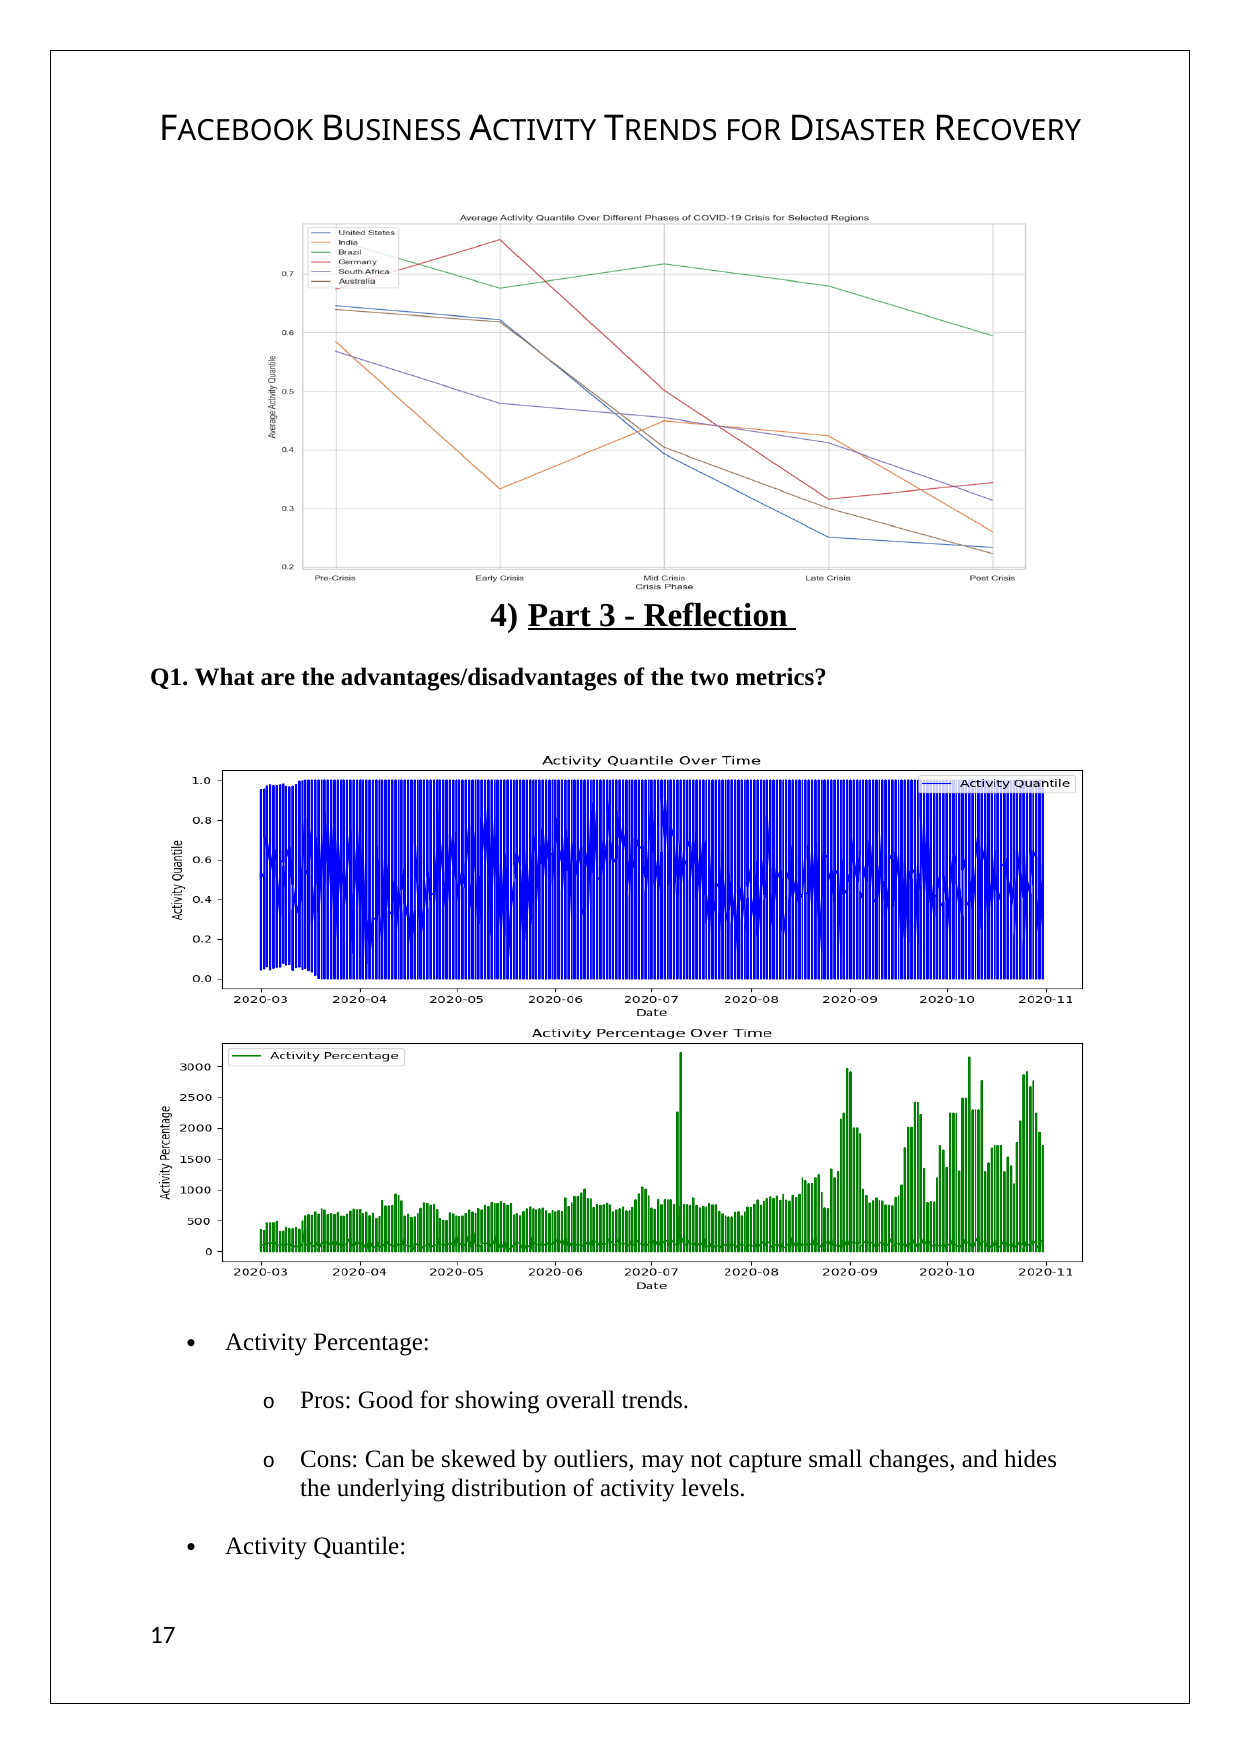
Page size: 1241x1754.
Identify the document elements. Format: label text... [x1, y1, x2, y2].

text Q1. What are the advantages/disadvantages of the two metrics? [150, 662, 1090, 691]
list Activity Percentage: [187, 1327, 1090, 1356]
picture [150, 749, 1091, 1298]
list Cons: Can be skewed by outliers, may not capture small changes, and hides the underlying distribution of activity levels. [262, 1444, 1090, 1502]
list Pros: Good for showing overall trends. [262, 1385, 1090, 1415]
picture [262, 210, 1031, 595]
list Part 3 - Reflection [187, 595, 1090, 633]
list Activity Quantile: [187, 1531, 1090, 1560]
